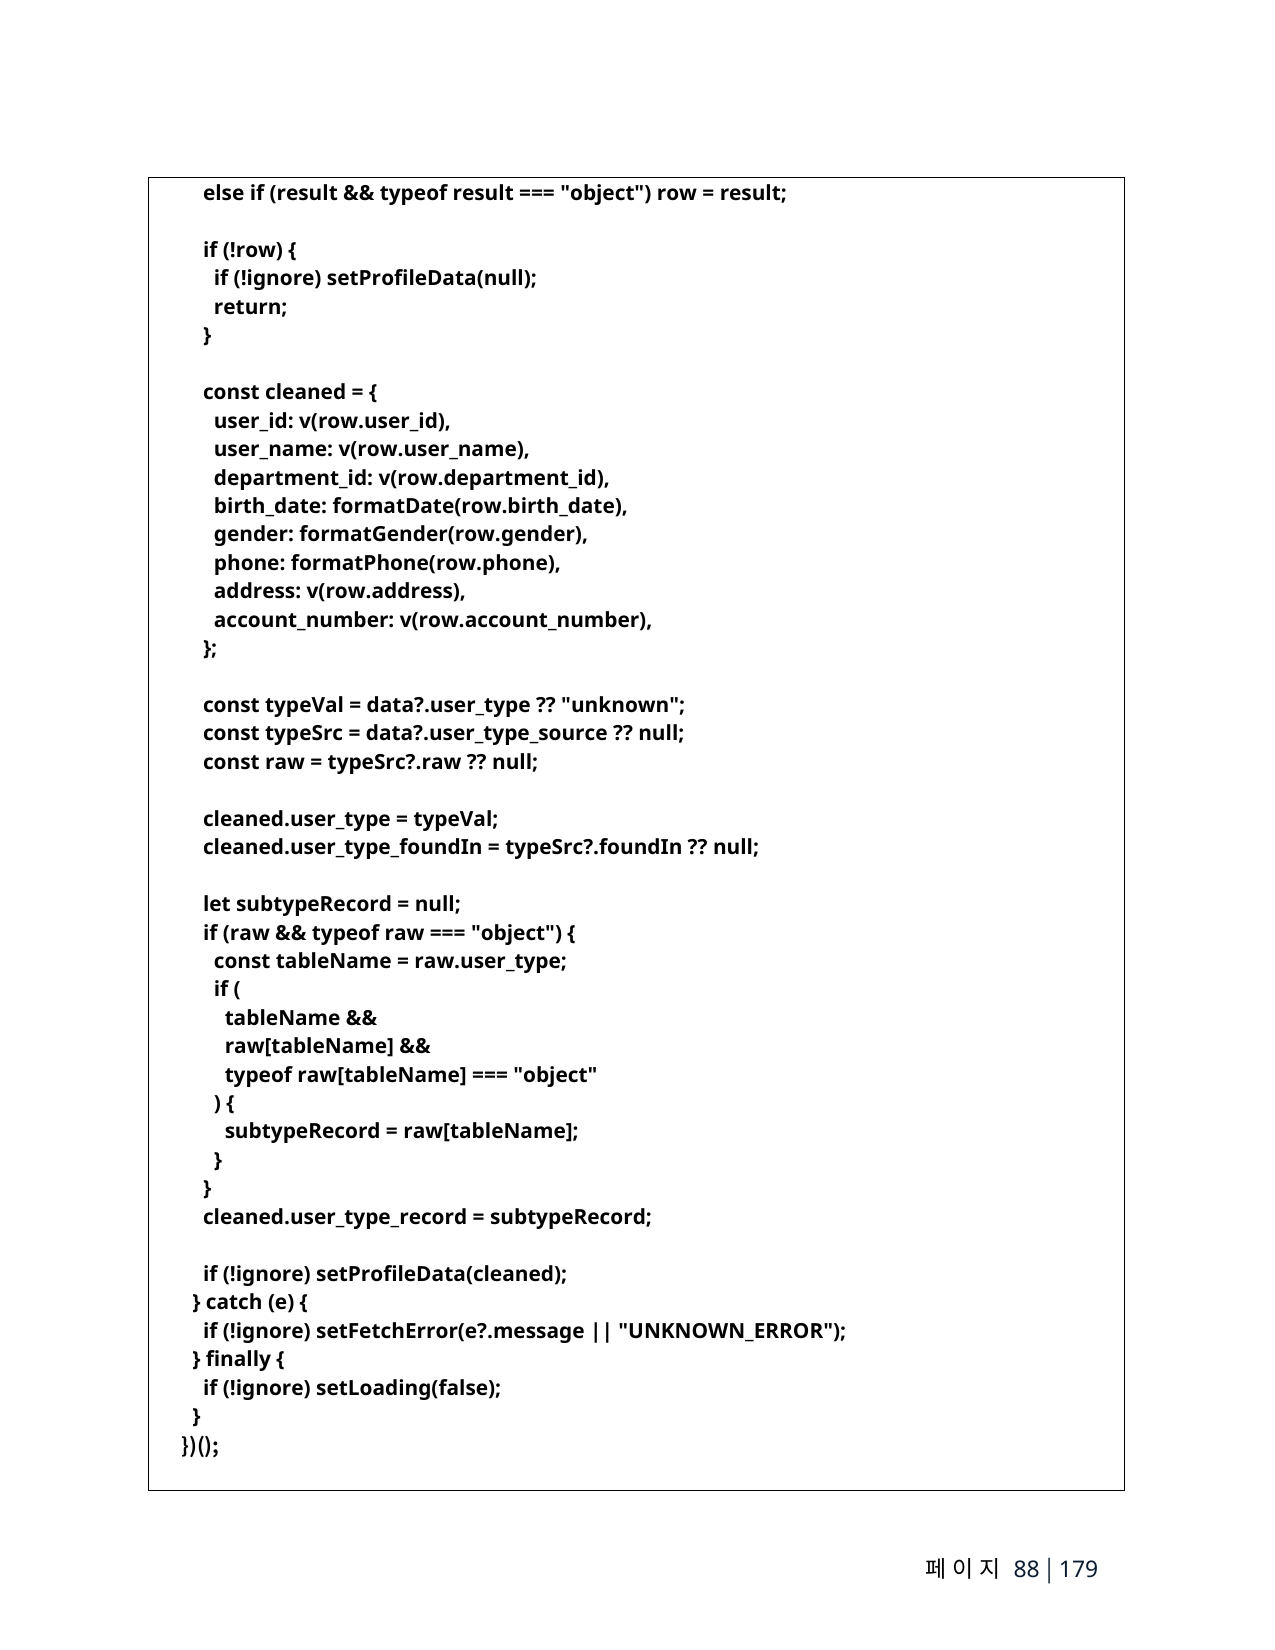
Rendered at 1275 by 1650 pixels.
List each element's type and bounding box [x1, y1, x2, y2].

table_header [149, 178, 1124, 1490]
